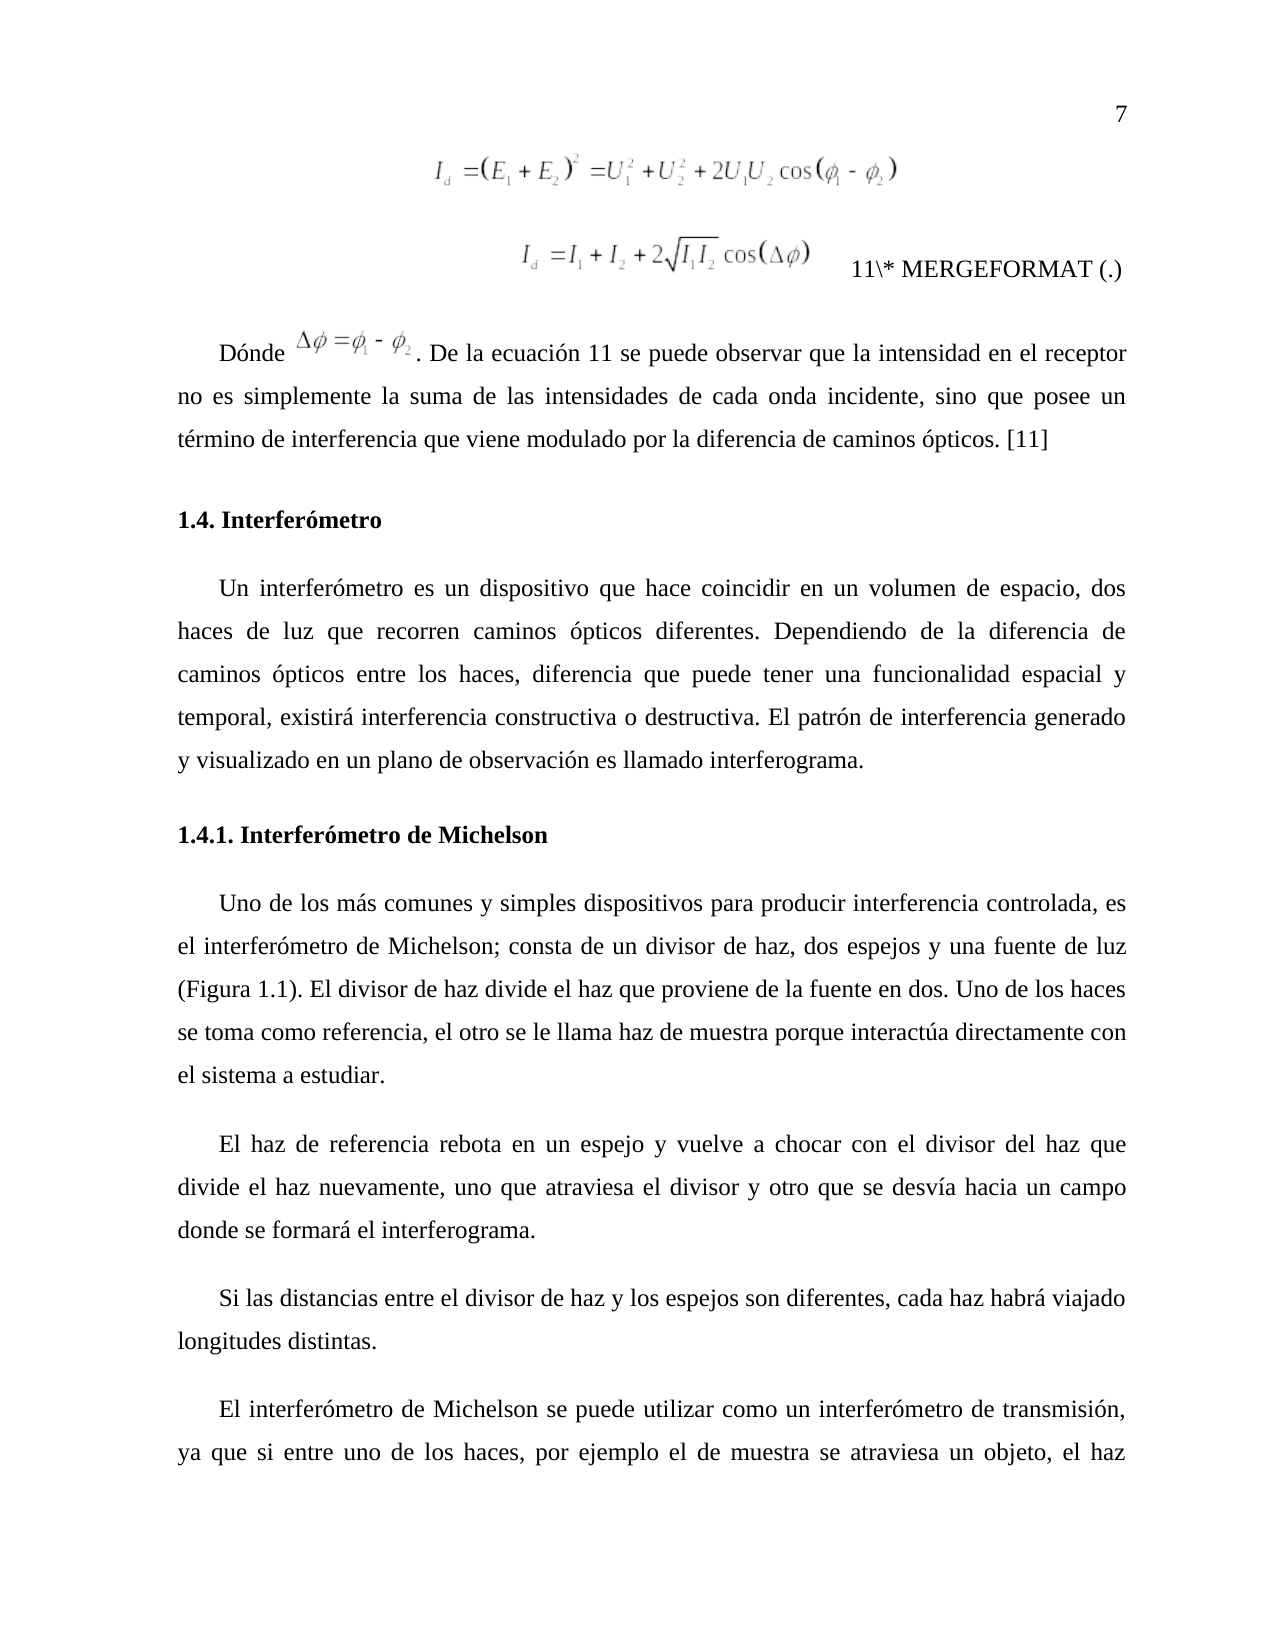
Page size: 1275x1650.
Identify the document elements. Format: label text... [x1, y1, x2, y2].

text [177, 1394, 1127, 1466]
subtitle Interferómetro de Michelson [177, 820, 1127, 849]
text Uno de los más comunes y simples dispositivos para producir interferencia controlada, es el interferómetro de Michelson; consta de un divisor de haz, dos espejos y una fuente de luz (Figura 1.1). El divisor de haz divide el haz que proviene de la fuente en dos. Uno de los haces se toma como referencia, el otro se le llama haz de muestra porque interactúa directamente con el sistema a estudiar. [177, 888, 1127, 1089]
text Dónde . De la ecuación se puede observar que la intensidad en el receptor no es simplemente la suma de las intensidades de cada onda incidente, sino que posee un término de interferencia que viene modulado por la diferencia de caminos ópticos. [11] [177, 323, 1127, 453]
text Si las distancias entre el divisor de haz y los espejos son diferentes, cada haz habrá viajado longitudes distintas. [177, 1283, 1127, 1355]
subtitle Interferómetro [177, 505, 1127, 534]
text Un interferómetro es un dispositivo que hace coincidir en un volumen de espacio, dos haces de luz que recorren caminos ópticos diferentes. Dependiendo de la diferencia de caminos ópticos entre los haces, diferencia que puede tener una funcionalidad espacial y temporal, existirá interferencia constructiva o destructiva. El patrón de interferencia generado y visualizado en un plano de observación es llamado interferograma. [177, 573, 1127, 774]
text El haz de referencia rebota en un espejo y vuelve a chocar con el divisor del haz que divide el haz nuevamente, uno que atraviesa el divisor y otro que se desvía hacia un campo donde se formará el interferograma. [177, 1129, 1127, 1244]
